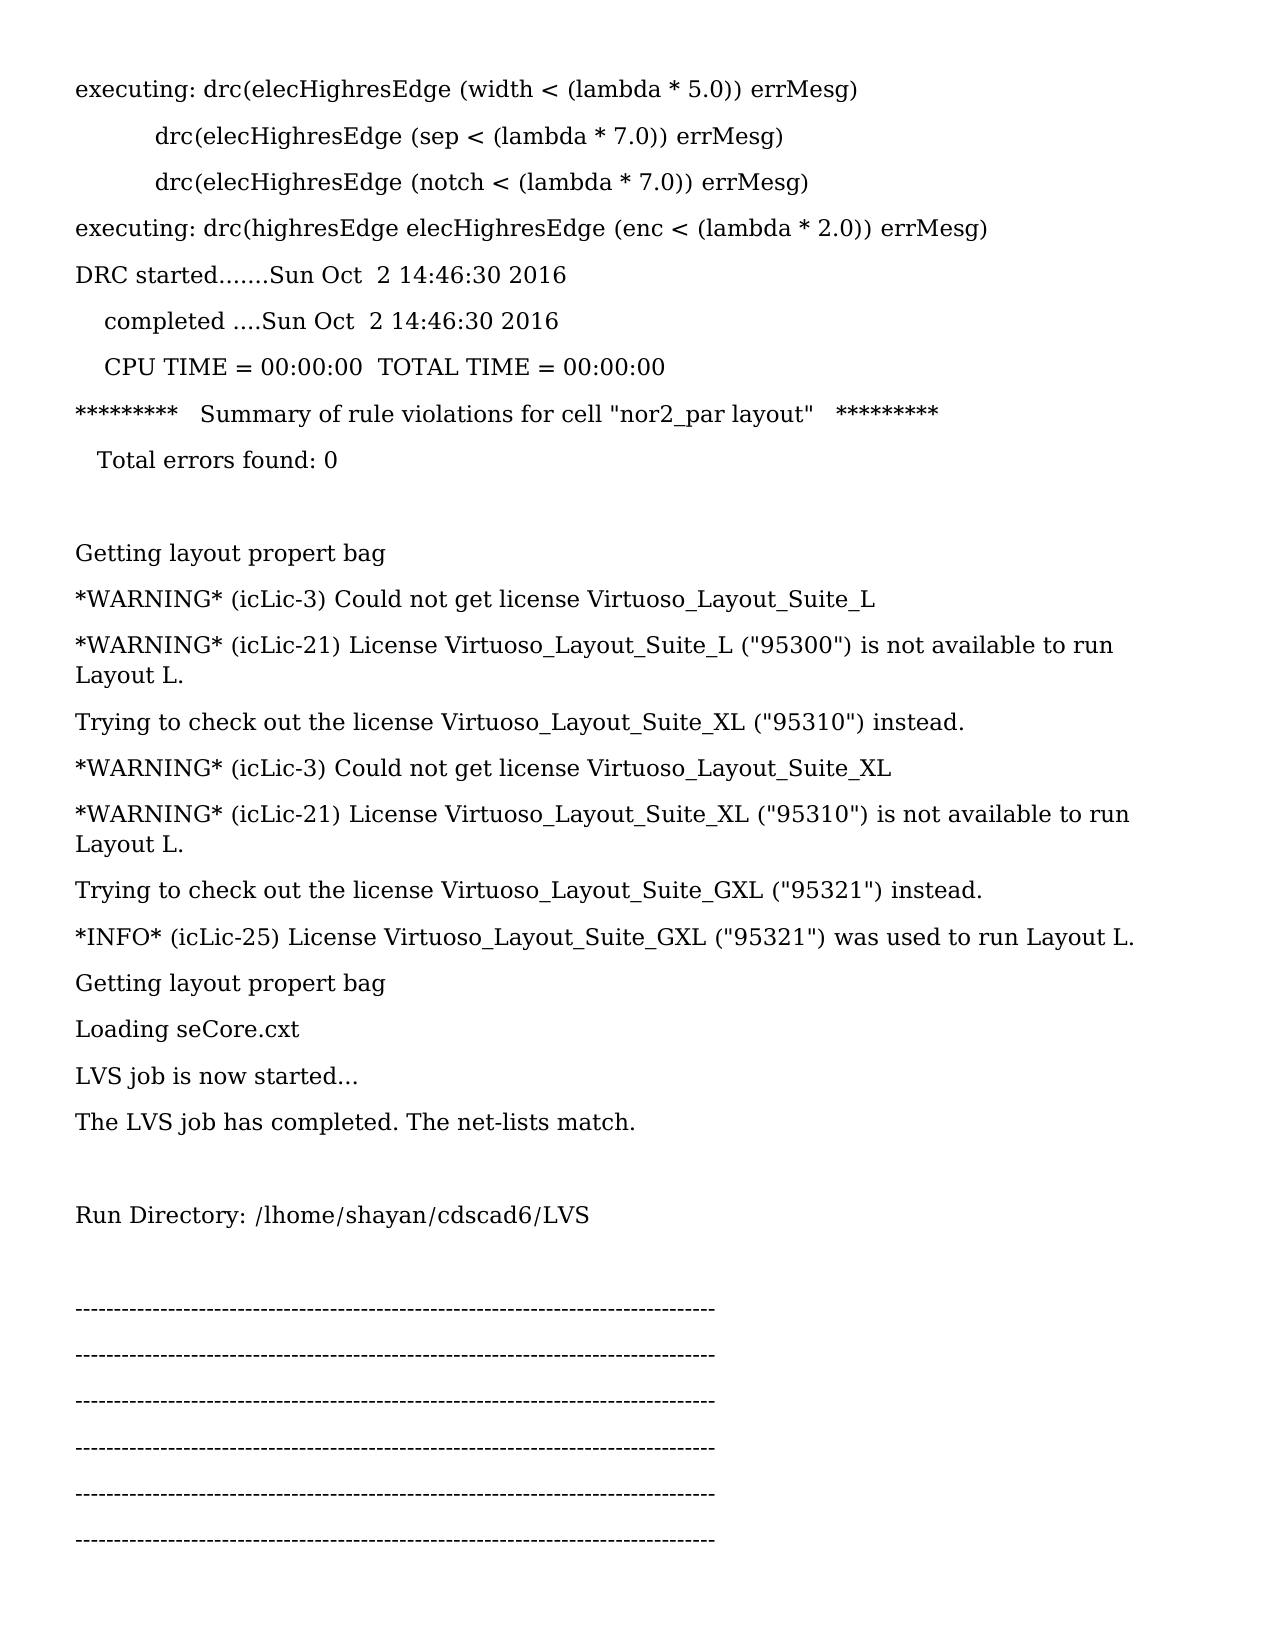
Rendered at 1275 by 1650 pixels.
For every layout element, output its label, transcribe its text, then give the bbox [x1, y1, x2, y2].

text LVS job is now started... [75, 1061, 1200, 1089]
text *WARNING* (icLic-3) Could not get license Virtuoso_Layout_Suite_XL [75, 754, 1200, 781]
text Total errors found: 0 [75, 446, 1200, 473]
text executing: drc(highresEdge elecHighresEdge (enc < (lambda * 2.0)) errMesg) [75, 214, 1200, 242]
text ----------------------------------------------------------------------------------- [75, 1386, 1200, 1413]
text *WARNING* (icLic-3) Could not get license Virtuoso_Layout_Suite_L [75, 585, 1200, 612]
text drc(elecHighresEdge (notch < (lambda * 7.0)) errMesg) [75, 168, 1200, 195]
text Getting layout propert bag [75, 969, 1200, 996]
text The LVS job has completed. The net-lists match. [75, 1108, 1200, 1135]
text *WARNING* (icLic-21) License Virtuoso_Layout_Suite_L ("95300") is not available to run Layout L. [75, 631, 1200, 688]
text ----------------------------------------------------------------------------------- [75, 1339, 1200, 1367]
text drc(elecHighresEdge (sep < (lambda * 7.0)) errMesg) [75, 121, 1200, 149]
text *INFO* (icLic-25) License Virtuoso_Layout_Suite_GXL ("95321") was used to run Layout L. [75, 922, 1200, 950]
text executing: drc(elecHighresEdge (width < (lambda * 5.0)) errMesg) [75, 75, 1200, 102]
text ********* Summary of rule violations for cell "nor2_par layout" ********* [75, 399, 1200, 427]
text CPU TIME = 00:00:00 TOTAL TIME = 00:00:00 [75, 353, 1200, 381]
text ----------------------------------------------------------------------------------- [75, 1432, 1200, 1460]
text DRC started.......Sun Oct 2 14:46:30 2016 [75, 260, 1200, 288]
text *WARNING* (icLic-21) License Virtuoso_Layout_Suite_XL ("95310") is not available to run Layout L. [75, 800, 1200, 857]
text Run Directory: /lhome/shayan/cdscad6/LVS [75, 1201, 1200, 1228]
text ----------------------------------------------------------------------------------- [75, 1525, 1200, 1552]
text completed ....Sun Oct 2 14:46:30 2016 [75, 307, 1200, 334]
text Getting layout propert bag [75, 538, 1200, 566]
text ----------------------------------------------------------------------------------- [75, 1293, 1200, 1321]
text Trying to check out the license Virtuoso_Layout_Suite_GXL ("95321") instead. [75, 876, 1200, 903]
text Trying to check out the license Virtuoso_Layout_Suite_XL ("95310") instead. [75, 707, 1200, 735]
text ----------------------------------------------------------------------------------- [75, 1479, 1200, 1506]
text Loading seCore.cxt [75, 1015, 1200, 1043]
